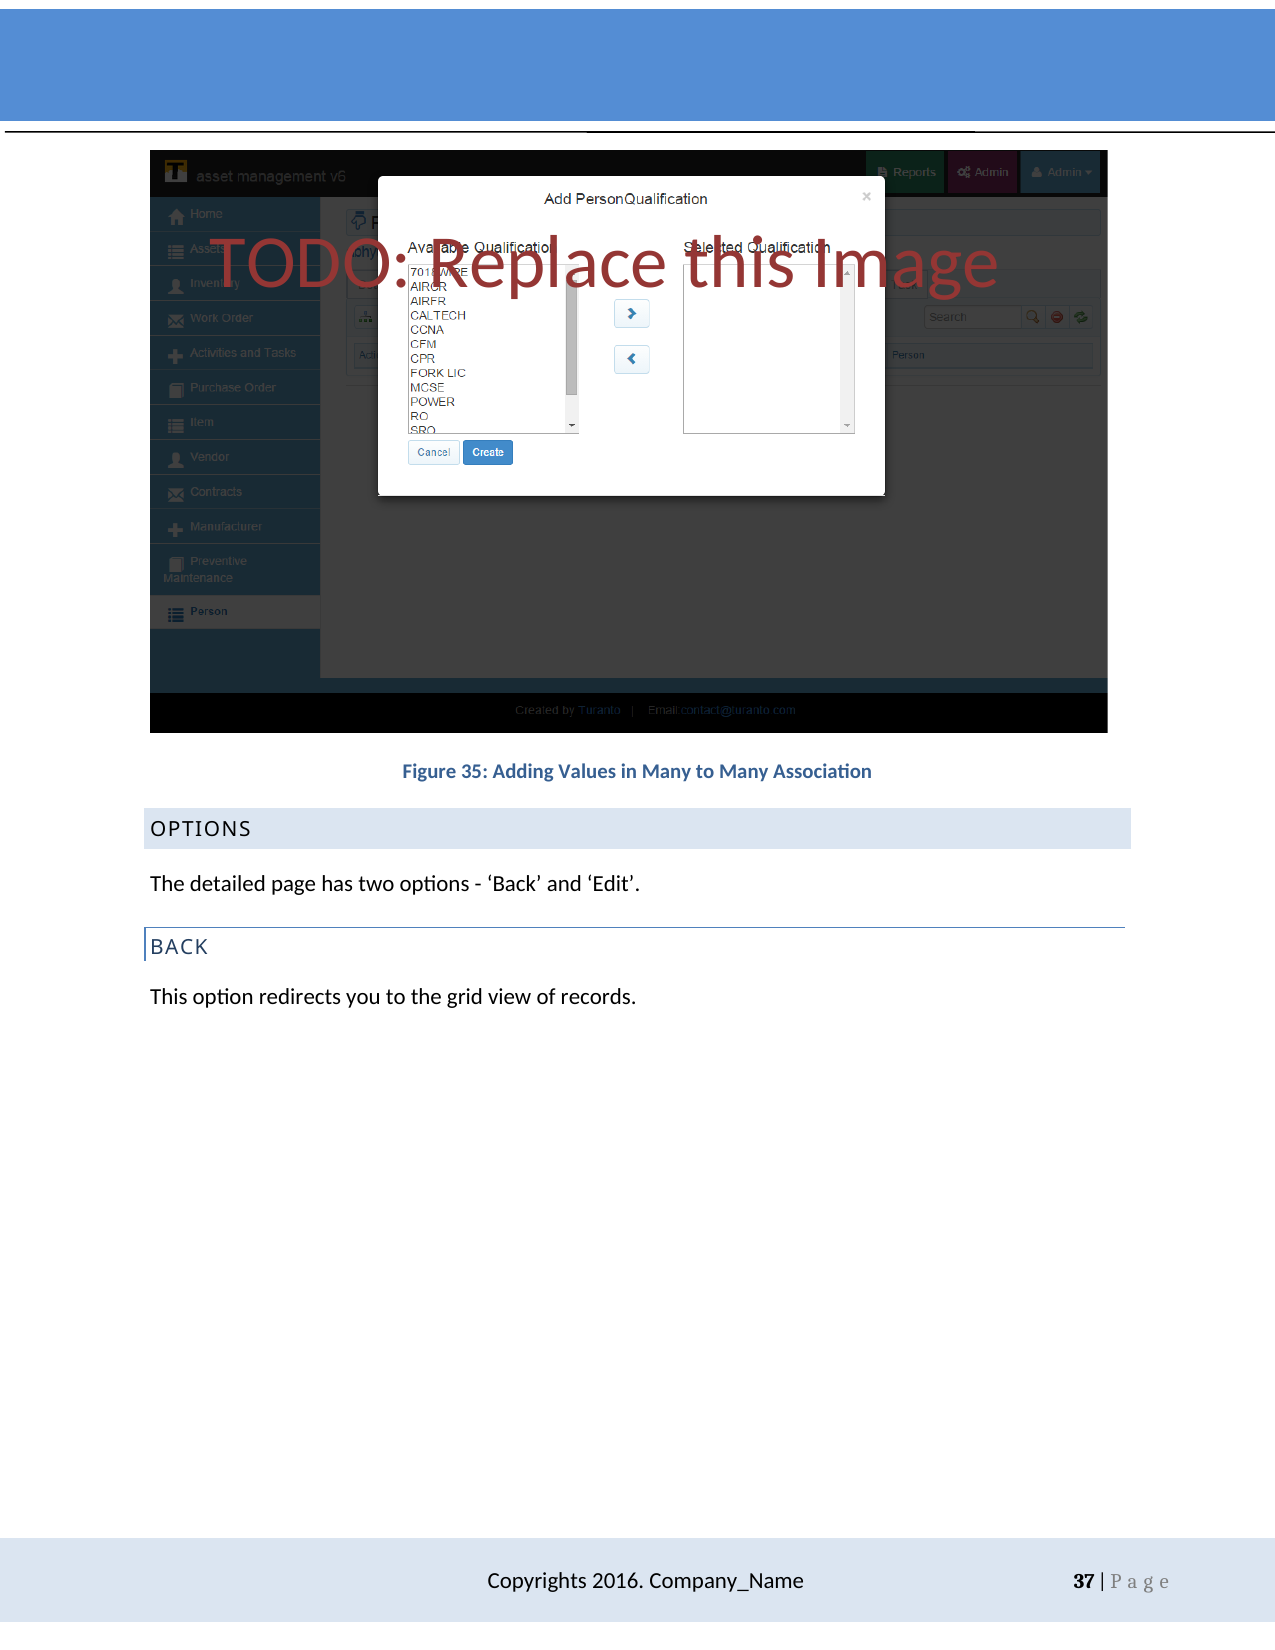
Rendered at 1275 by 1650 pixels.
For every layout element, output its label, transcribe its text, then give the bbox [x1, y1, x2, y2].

picture [150, 150, 1108, 733]
subtitle Back [146, 928, 1125, 961]
subtitle Options [150, 814, 1125, 842]
text This option redirects you to the grid view of records. [150, 982, 1125, 1010]
text The detailed page has two options - ‘Back’ and ‘Edit’. [150, 869, 1125, 898]
